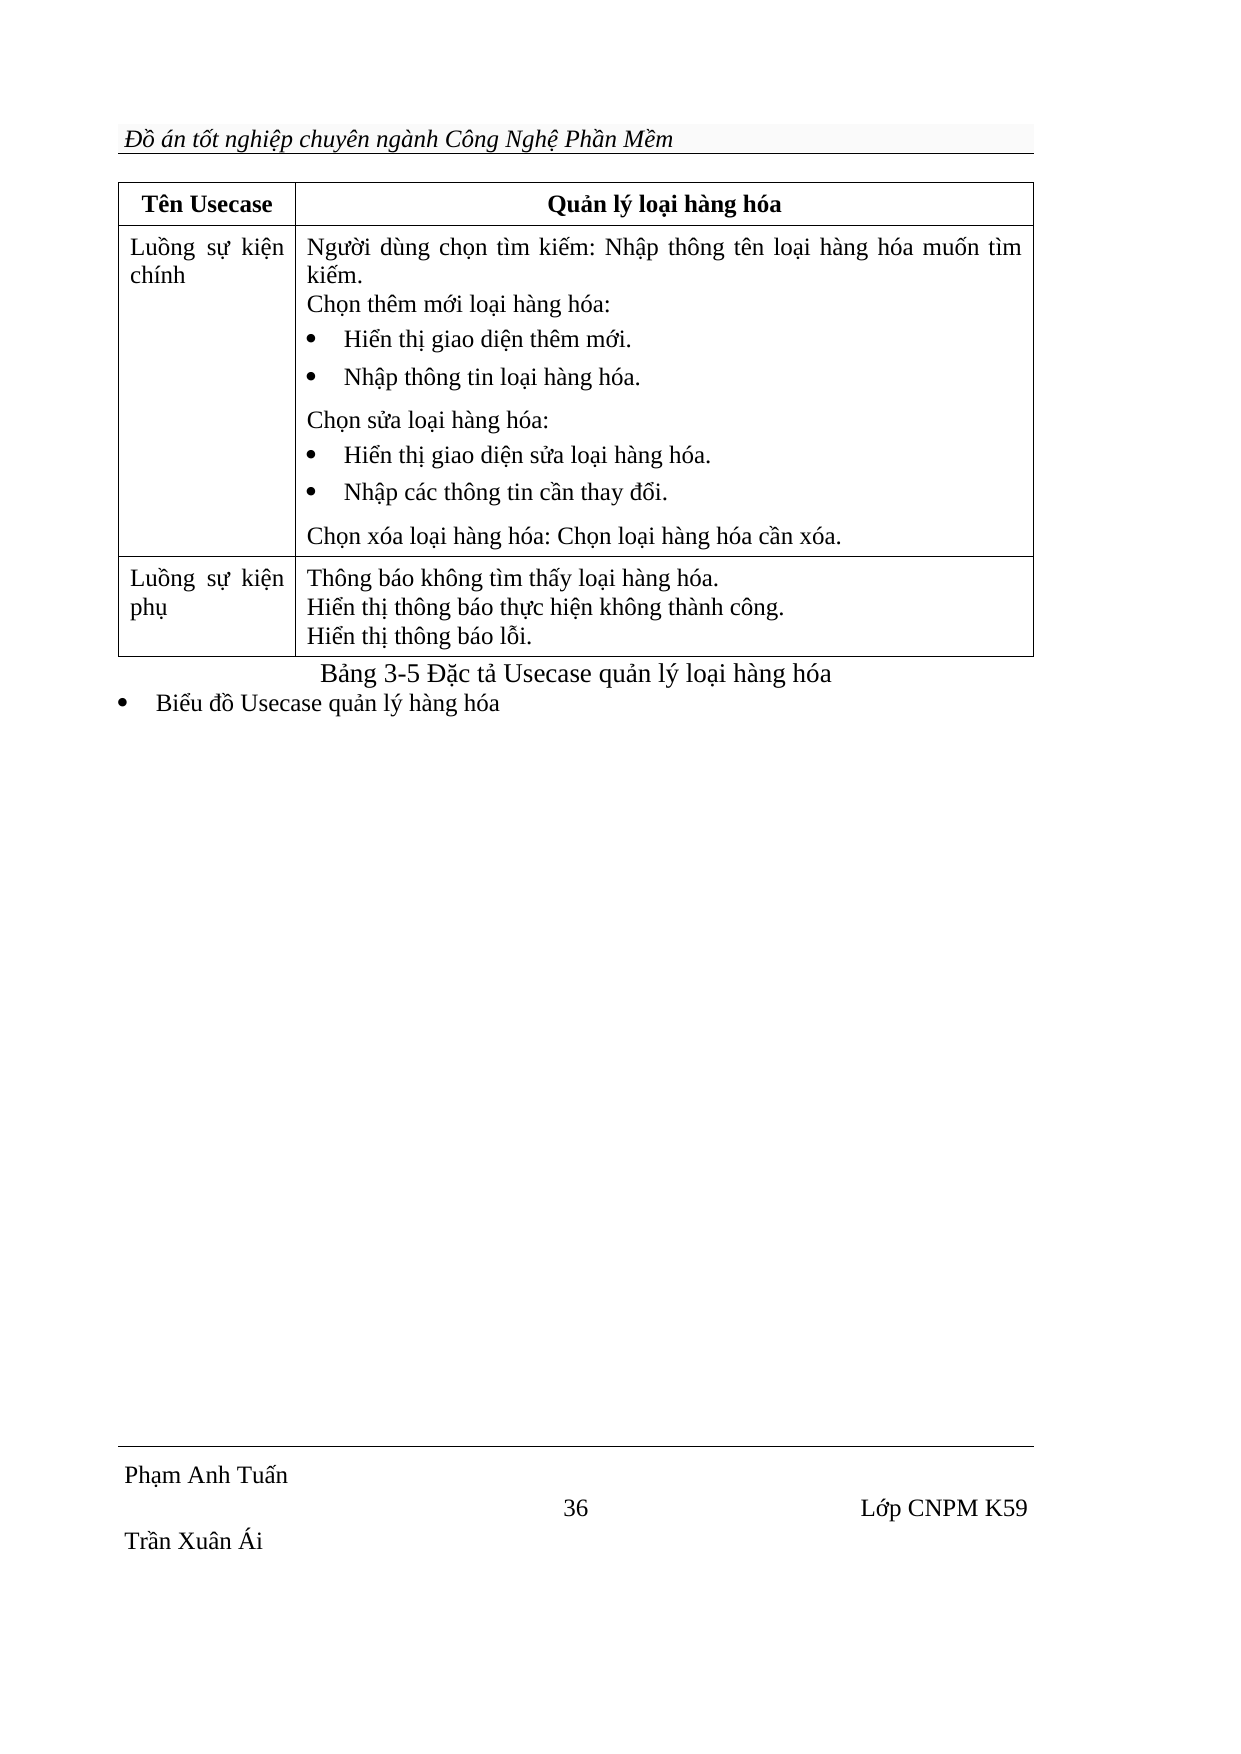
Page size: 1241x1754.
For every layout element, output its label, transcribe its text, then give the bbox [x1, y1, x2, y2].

table_cell Thông báo không tìm thấy loại hàng hóa. Hiển thị thông báo thực hiện không thành công. Hiển thị thông báo lỗi. [296, 557, 1033, 656]
list Biểu đồ Usecase quản lý hàng hóa [118, 688, 1033, 717]
table_cell Người dùng chọn tìm kiếm: Nhập thông tên loại hàng hóa muốn tìm kiếm. Chọn thêm mới loại hàng hóa: Hiển thị giao diện thêm mới. Nhập thông tin loại hàng hóa. Chọn sửa loại hàng hóa: Hiển thị giao diện sửa loại hàng hóa. Nhập các thông tin cần thay đổi. Chọn xóa loại hàng hóa: Chọn loại hàng hóa cần xóa. [296, 226, 1033, 556]
table_cell Luồng sự kiện phụ [119, 557, 295, 656]
table_header Tên Usecase [119, 183, 295, 224]
text Bảng 3-5 Đặc tả Usecase quản lý loại hàng hóa [118, 657, 1033, 688]
table_cell Luồng sự kiện chính [119, 226, 295, 556]
table_header Quản lý loại hàng hóa [296, 183, 1033, 224]
